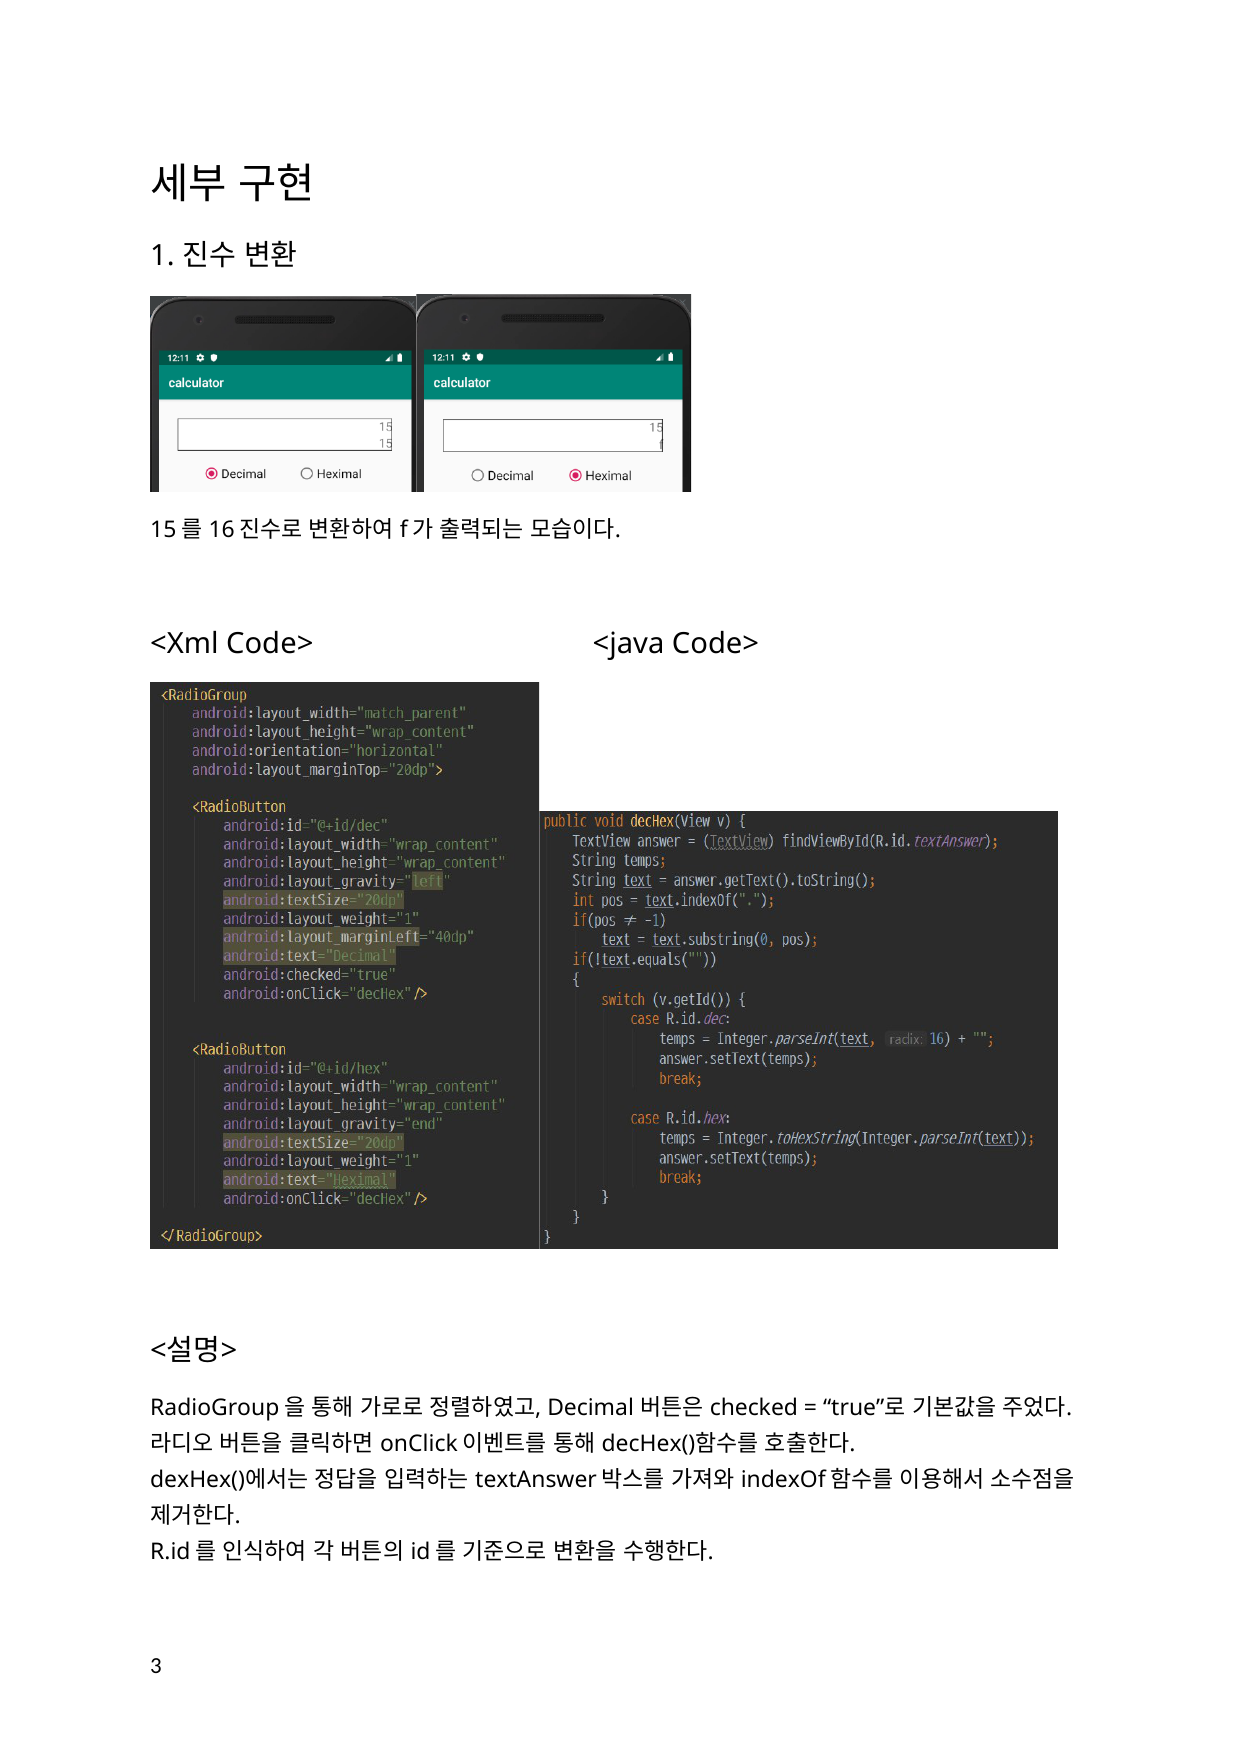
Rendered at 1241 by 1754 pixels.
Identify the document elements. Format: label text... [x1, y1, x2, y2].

text <설명> [150, 1327, 1090, 1369]
text 세부 구현 [150, 150, 1090, 210]
text RadioGroup을 통해 가로로 정렬하였고, Decimal 버튼은 checked = “true”로 기본값을 주었다. 라디오 버튼을 클릭하면 onClick이벤트를 통해 decHex()함수를 호출한다. dexHex()에서는 정답을 입력하는 textAnswer박스를 가져와 indexOf함수를 이용해서 소수점을 제거한다. R.id를 인식하여 각 버튼의 id를 기준으로 변환을 수행한다. [150, 1389, 1090, 1566]
text <Xml Code> <java Code> [150, 623, 1090, 662]
text 1. 진수 변환 [150, 232, 1090, 274]
text 15를 16진수로 변환하여 f가 출력되는 모습이다. [150, 511, 1090, 544]
picture [150, 294, 692, 492]
picture [150, 682, 1058, 1249]
